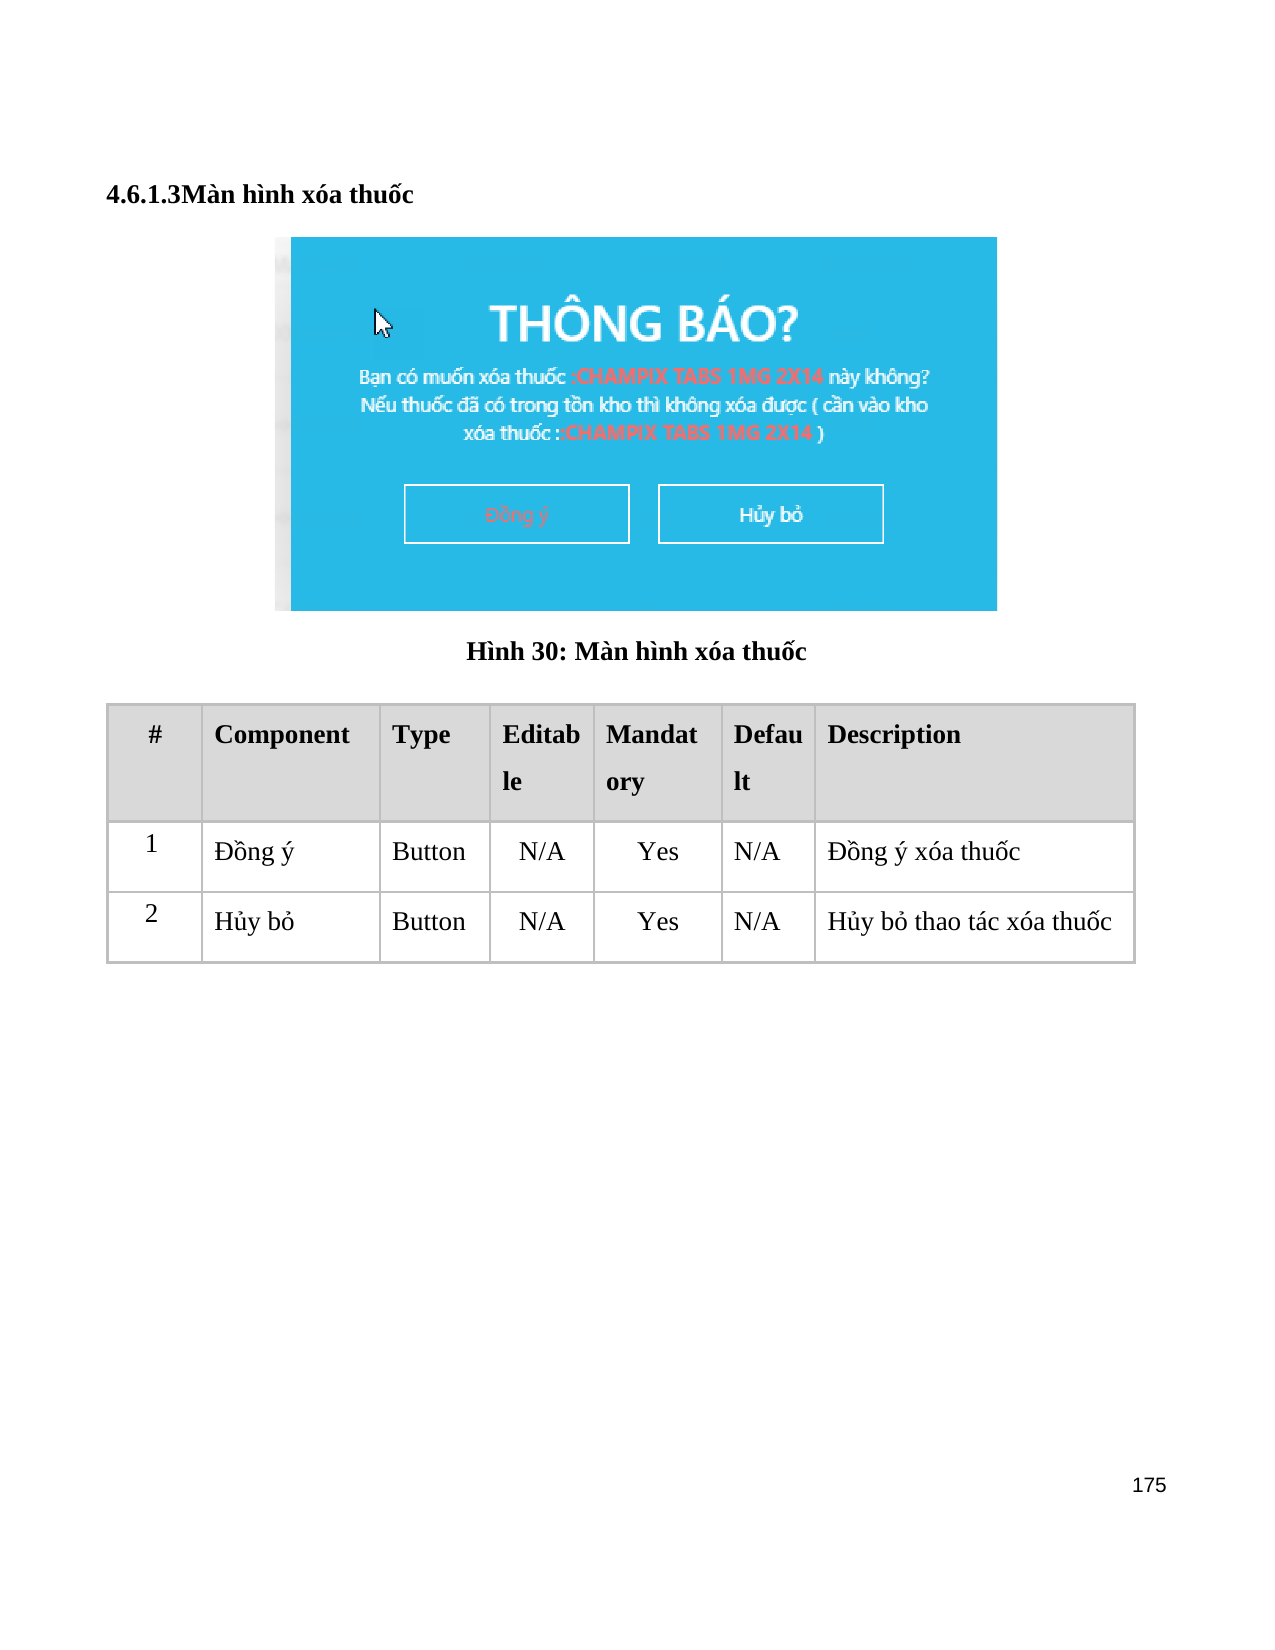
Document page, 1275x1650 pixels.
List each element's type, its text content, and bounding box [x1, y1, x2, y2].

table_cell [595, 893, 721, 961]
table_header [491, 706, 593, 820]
text Hình 30: Màn hình xóa thuốc [106, 635, 1167, 666]
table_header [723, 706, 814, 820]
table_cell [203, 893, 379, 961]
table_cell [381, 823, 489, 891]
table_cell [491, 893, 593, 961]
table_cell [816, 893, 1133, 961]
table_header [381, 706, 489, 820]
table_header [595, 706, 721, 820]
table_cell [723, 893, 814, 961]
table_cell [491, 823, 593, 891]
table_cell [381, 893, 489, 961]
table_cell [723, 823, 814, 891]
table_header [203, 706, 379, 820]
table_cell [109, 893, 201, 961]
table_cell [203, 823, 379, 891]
subtitle Màn hình xóa thuốc [106, 178, 1167, 209]
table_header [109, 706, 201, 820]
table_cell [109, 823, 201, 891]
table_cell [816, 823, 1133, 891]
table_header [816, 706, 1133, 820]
picture [274, 237, 998, 611]
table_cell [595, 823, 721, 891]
